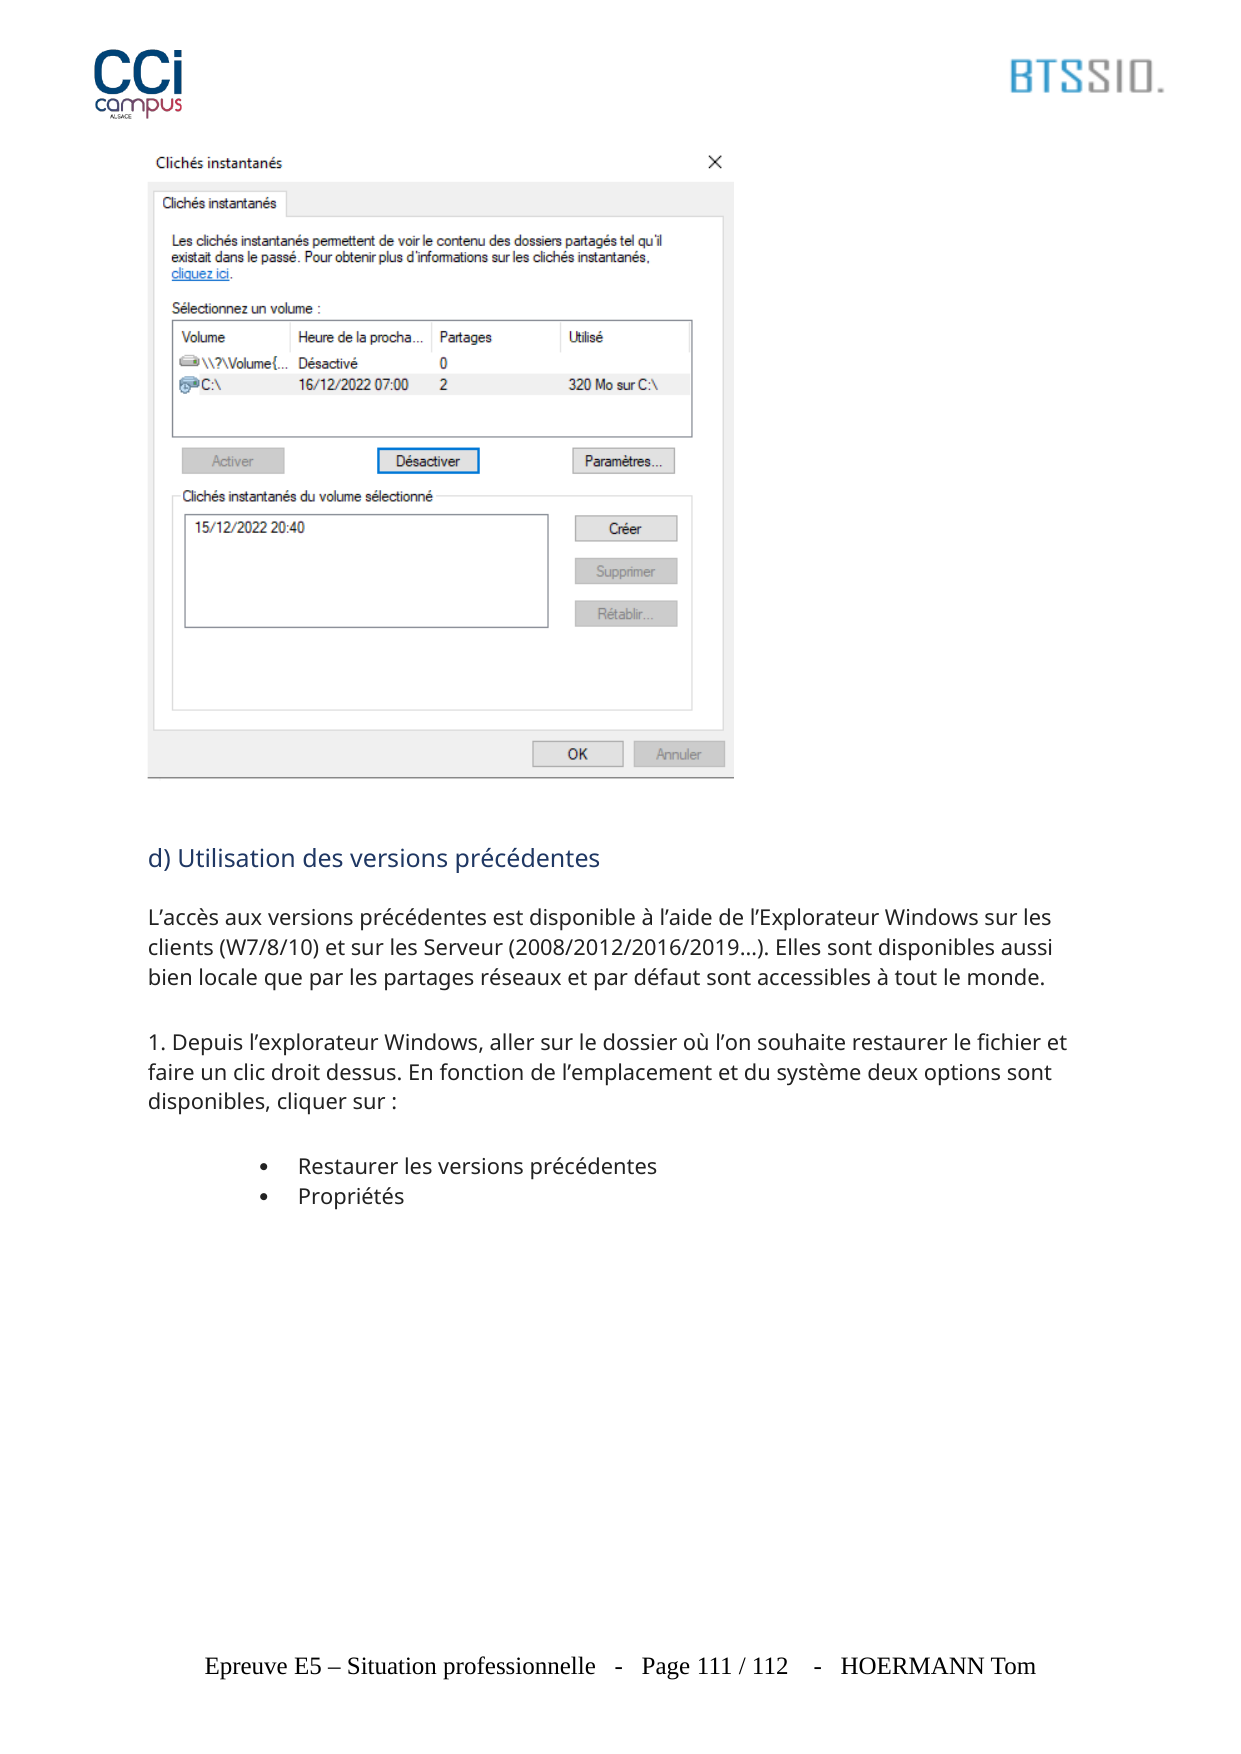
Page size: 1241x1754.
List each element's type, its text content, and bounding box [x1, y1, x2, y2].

text L’accès aux versions précédentes est disponible à l’aide de l’Explorateur Windows sur les clients (W7/8/10) et sur les Serveur (2008/2012/2016/2019…). Elles sont disponibles aussi bien locale que par les partages réseaux et par défaut sont accessibles à tout le monde. [148, 902, 1093, 992]
subtitle d) Utilisation des versions précédentes [148, 840, 1093, 874]
picture [81, 44, 194, 123]
list Restaurer les versions précédentes [260, 1151, 1093, 1181]
picture [147, 147, 734, 781]
list Propriétés [260, 1181, 1093, 1211]
text 1. Depuis l’explorateur Windows, aller sur le dossier où l’on souhaite restaurer le fichier et faire un clic droit dessus. En fonction de l’emplacement et du système deux options sont disponibles, cliquer sur : [148, 1027, 1093, 1116]
picture [1004, 46, 1169, 104]
